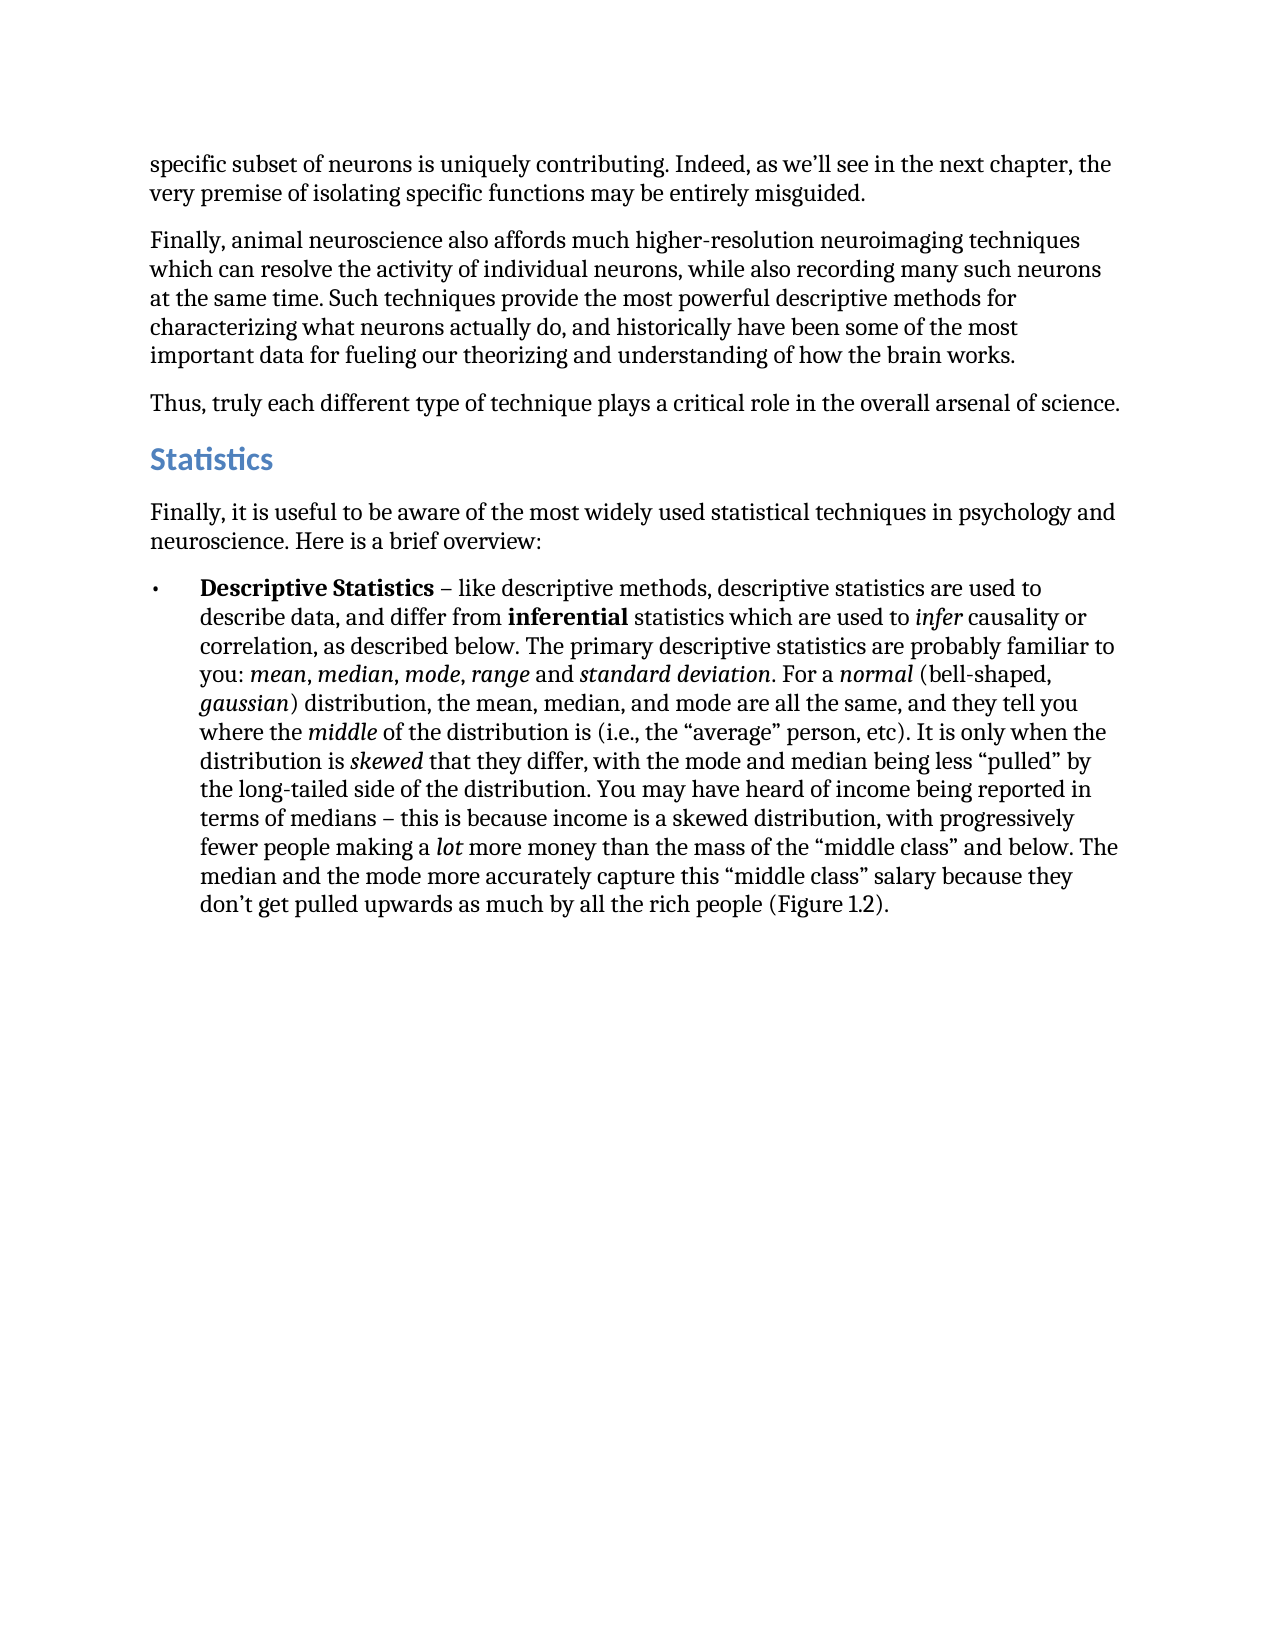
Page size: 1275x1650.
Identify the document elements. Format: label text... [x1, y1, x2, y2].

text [150, 150, 1125, 207]
subtitle Statistics [150, 438, 1125, 479]
list Descriptive Statistics – like descriptive methods, descriptive statistics are used to describe data, and differ from inferential statistics which are used to infer causality or correlation, as described below. The primary descriptive statistics are probably familiar to you: mean, median, mode, range and standard deviation. For a normal (bell-shaped, gaussian) distribution, the mean, median, and mode are all the same, and they tell you where the middle of the distribution is (i.e., the “average” person, etc). It is only when the distribution is skewed that they differ, with the mode and median being less “pulled” by the long-tailed side of the distribution. You may have heard of income being reported in terms of medians – this is because income is a skewed distribution, with progressively fewer people making a lot more money than the mass of the “middle class” and below. The median and the mode more accurately capture this “middle class” salary because they don’t get pulled upwards as much by all the rich people (Figure 1.2). [150, 574, 1125, 919]
text Finally, it is useful to be aware of the most widely used statistical techniques in psychology and neuroscience. Here is a brief overview: [150, 498, 1125, 555]
text Finally, animal neuroscience also affords much higher-resolution neuroimaging techniques which can resolve the activity of individual neurons, while also recording many such neurons at the same time. Such techniques provide the most powerful descriptive methods for characterizing what neurons actually do, and historically have been some of the most important data for fueling our theorizing and understanding of how the brain works. [150, 226, 1125, 370]
text Thus, truly each different type of technique plays a critical role in the overall arsenal of science. [150, 389, 1125, 417]
